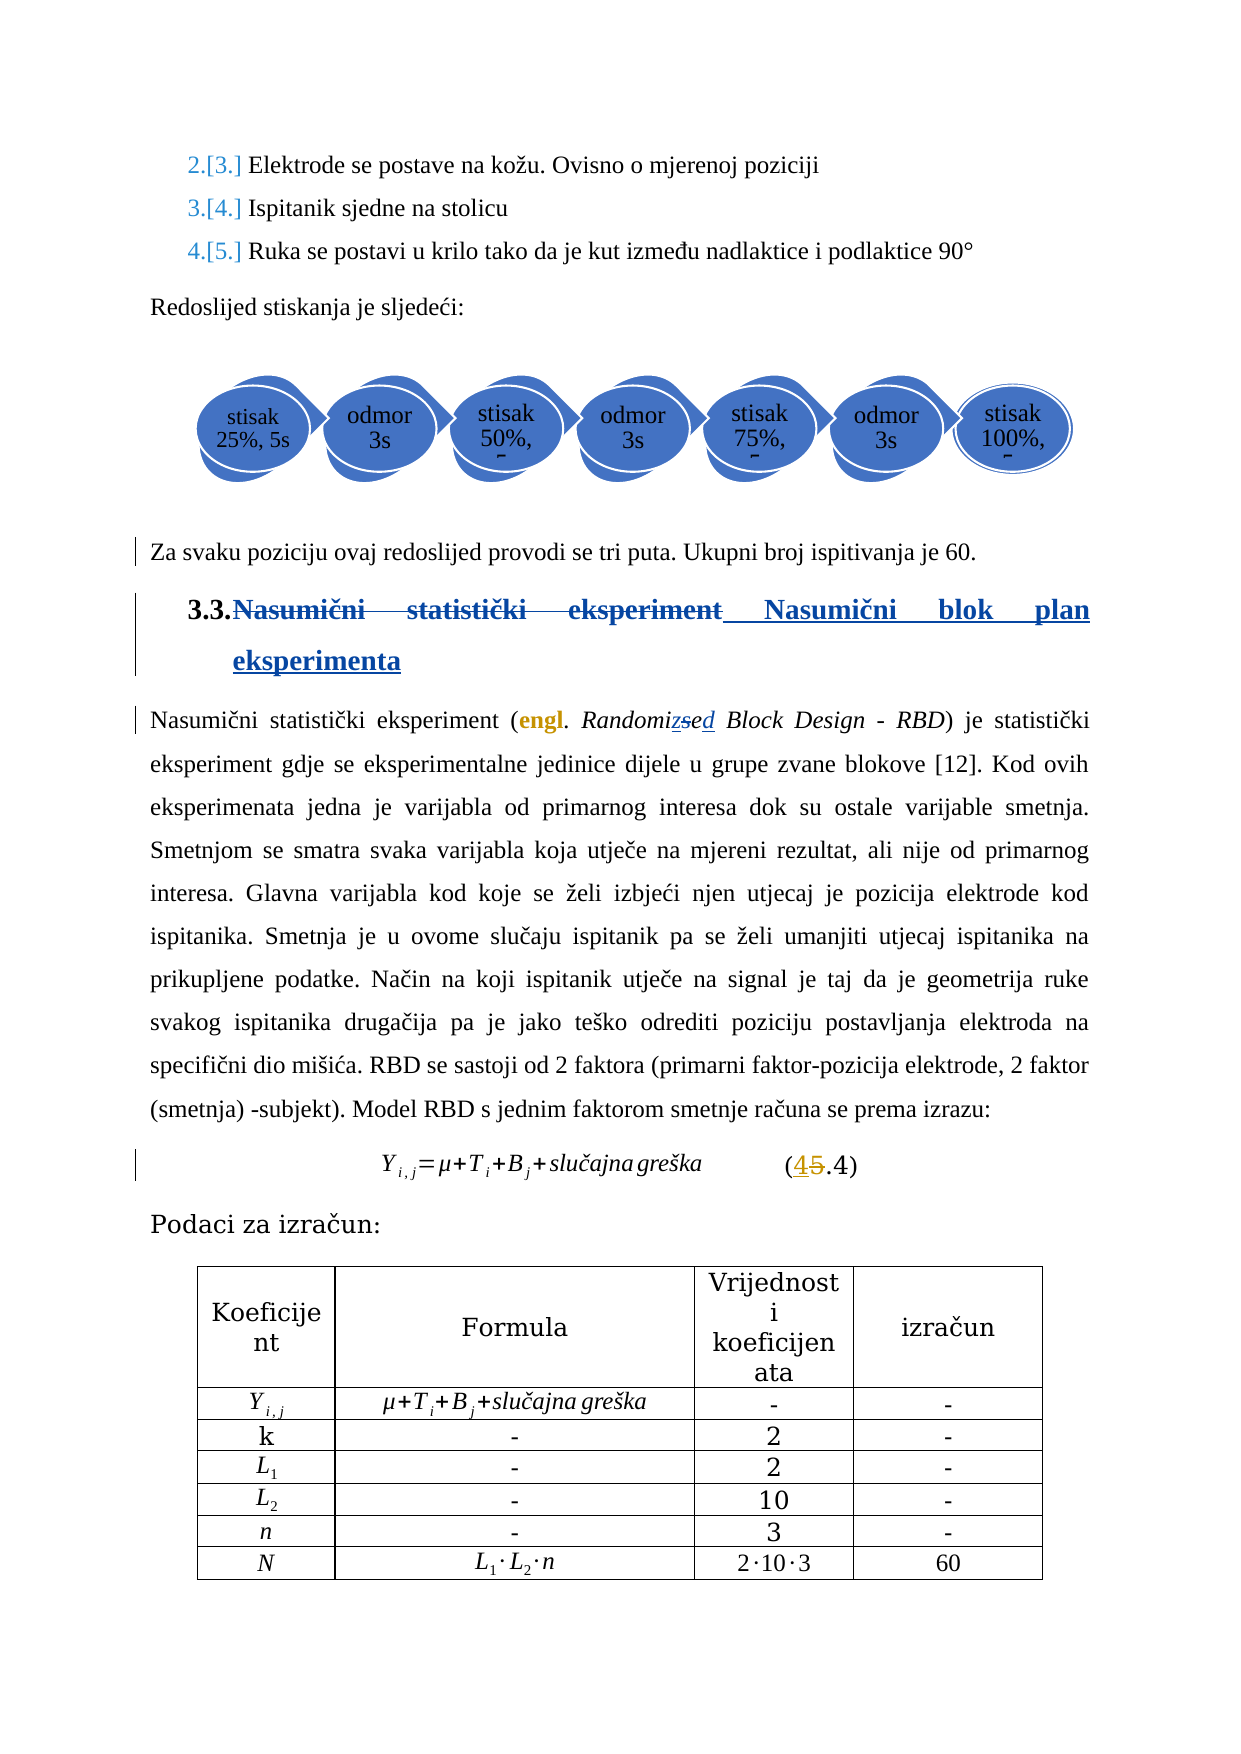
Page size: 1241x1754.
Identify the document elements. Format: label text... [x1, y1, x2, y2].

table_cell - [336, 1451, 694, 1483]
table_cell - [336, 1516, 694, 1546]
table_cell 2 [695, 1420, 853, 1450]
text (.4) [150, 1149, 1090, 1181]
table_cell [336, 1388, 694, 1419]
table_cell 10 [695, 1484, 853, 1515]
table_cell - [336, 1484, 694, 1515]
table_header izračun [854, 1267, 1042, 1387]
table_cell - [854, 1484, 1042, 1515]
table_cell 3 [695, 1516, 853, 1546]
text Nasumični statistički eksperiment (engl. Randomie Block Design - RBD) je statistički eksperiment gdje se eksperimentalne jedinice dijele u grupe zvane blokove [12]. Kod ovih eksperimenata jedna je varijabla od primarnog interesa dok su ostale varijable smetnja. Smetnjom se smatra svaka varijabla koja utječe na mjereni rezultat, ali nije od primarnog interesa. Glavna varijabla kod koje se želi izbjeći njen utjecaj je pozicija elektrode kod ispitanika. Smetnja je u ovome slučaju ispitanik pa se želi umanjiti utjecaj ispitanika na prikupljene podatke. Način na koji ispitanik utječe na signal je taj da je geometrija ruke svakog ispitanika drugačija pa je jako teško odrediti poziciju postavljanja elektroda na specifični dio mišića. RBD se sastoji od 2 faktora (primarni faktor-pozicija elektrode, 2 faktor (smetnja) -subjekt). Model RBD s jednim faktorom smetnje računa se prema izrazu: [150, 706, 1090, 1122]
text Podaci za izračun: [150, 1208, 1090, 1238]
table_cell [198, 1516, 334, 1546]
table_header Formula [336, 1267, 694, 1387]
table_cell [695, 1547, 853, 1579]
table_cell [198, 1388, 334, 1419]
table_cell - [854, 1451, 1042, 1483]
table_header Koeficijent [198, 1267, 334, 1387]
text Redoslijed stiskanja je sljedeći: [150, 292, 1090, 321]
table_cell - [854, 1516, 1042, 1546]
table_cell - [336, 1420, 694, 1450]
table_cell [198, 1547, 334, 1579]
table_cell [336, 1547, 694, 1579]
list Ruka se postavi u krilo tako da je kut između nadlaktice i podlaktice 90° [187, 236, 1090, 265]
text Za svaku poziciju ovaj redoslijed provodi se tri puta. Ukupni broj ispitivanja je 60. [150, 537, 1090, 566]
table_cell k [198, 1420, 334, 1450]
table_cell - [695, 1388, 853, 1419]
list Elektrode se postave na kožu. Ovisno o mjerenoj poziciji [187, 150, 1090, 179]
list Ispitanik sjedne na stolicu [187, 193, 1090, 222]
table_cell 2 [695, 1451, 853, 1483]
table_cell 60 [854, 1547, 1042, 1579]
table_cell [198, 1484, 334, 1515]
table_header Vrijednosti koeficijenata [695, 1267, 853, 1387]
table_cell [198, 1451, 334, 1483]
table_cell - [854, 1388, 1042, 1419]
table_cell - [854, 1420, 1042, 1450]
